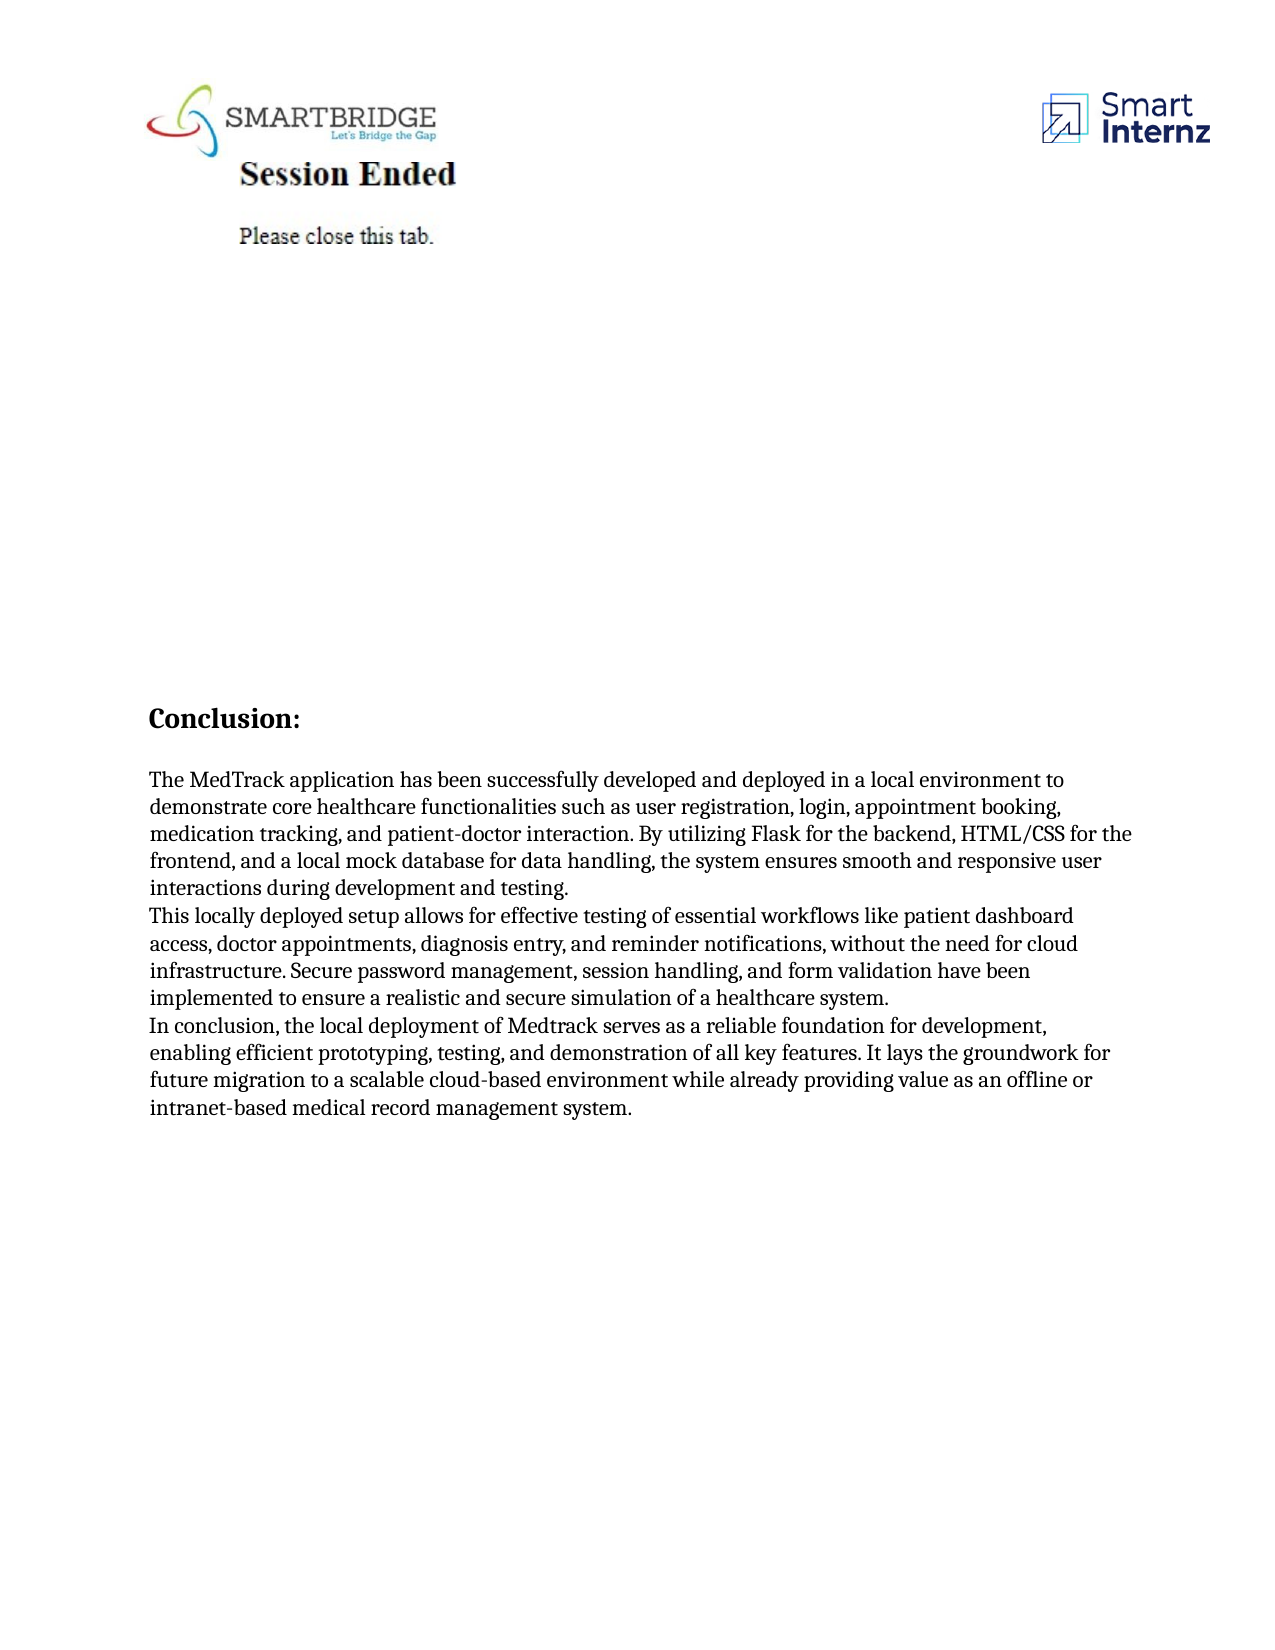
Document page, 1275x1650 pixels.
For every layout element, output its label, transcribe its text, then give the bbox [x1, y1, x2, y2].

picture [143, 78, 439, 161]
picture [1037, 92, 1214, 143]
text This locally deployed setup allows for effective testing of essential workflows like patient dashboard access, doctor appointments, diagnosis entry, and reminder notifications, without the need for cloud infrastructure. Secure password management, session handling, and form validation have been implemented to ensure a realistic and secure simulation of a healthcare system. [148, 903, 1128, 1011]
text The MedTrack application has been successfully developed and deployed in a local environment to demonstrate core healthcare functionalities such as user registration, login, appointment booking, medication tracking, and patient-doctor interaction. By utilizing Flask for the backend, HTML/CSS for the frontend, and a local mock database for data handling, the system ensures smooth and responsive user interactions during development and testing. [148, 767, 1140, 901]
picture [239, 162, 457, 244]
text Conclusion: [148, 702, 1273, 736]
text In conclusion, the local deployment of Medtrack serves as a reliable foundation for development, enabling efficient prototyping, testing, and demonstration of all key features. It lays the groundwork for future migration to a scalable cloud-based environment while already providing value as an offline or intranet-based medical record management system. [148, 1013, 1128, 1121]
